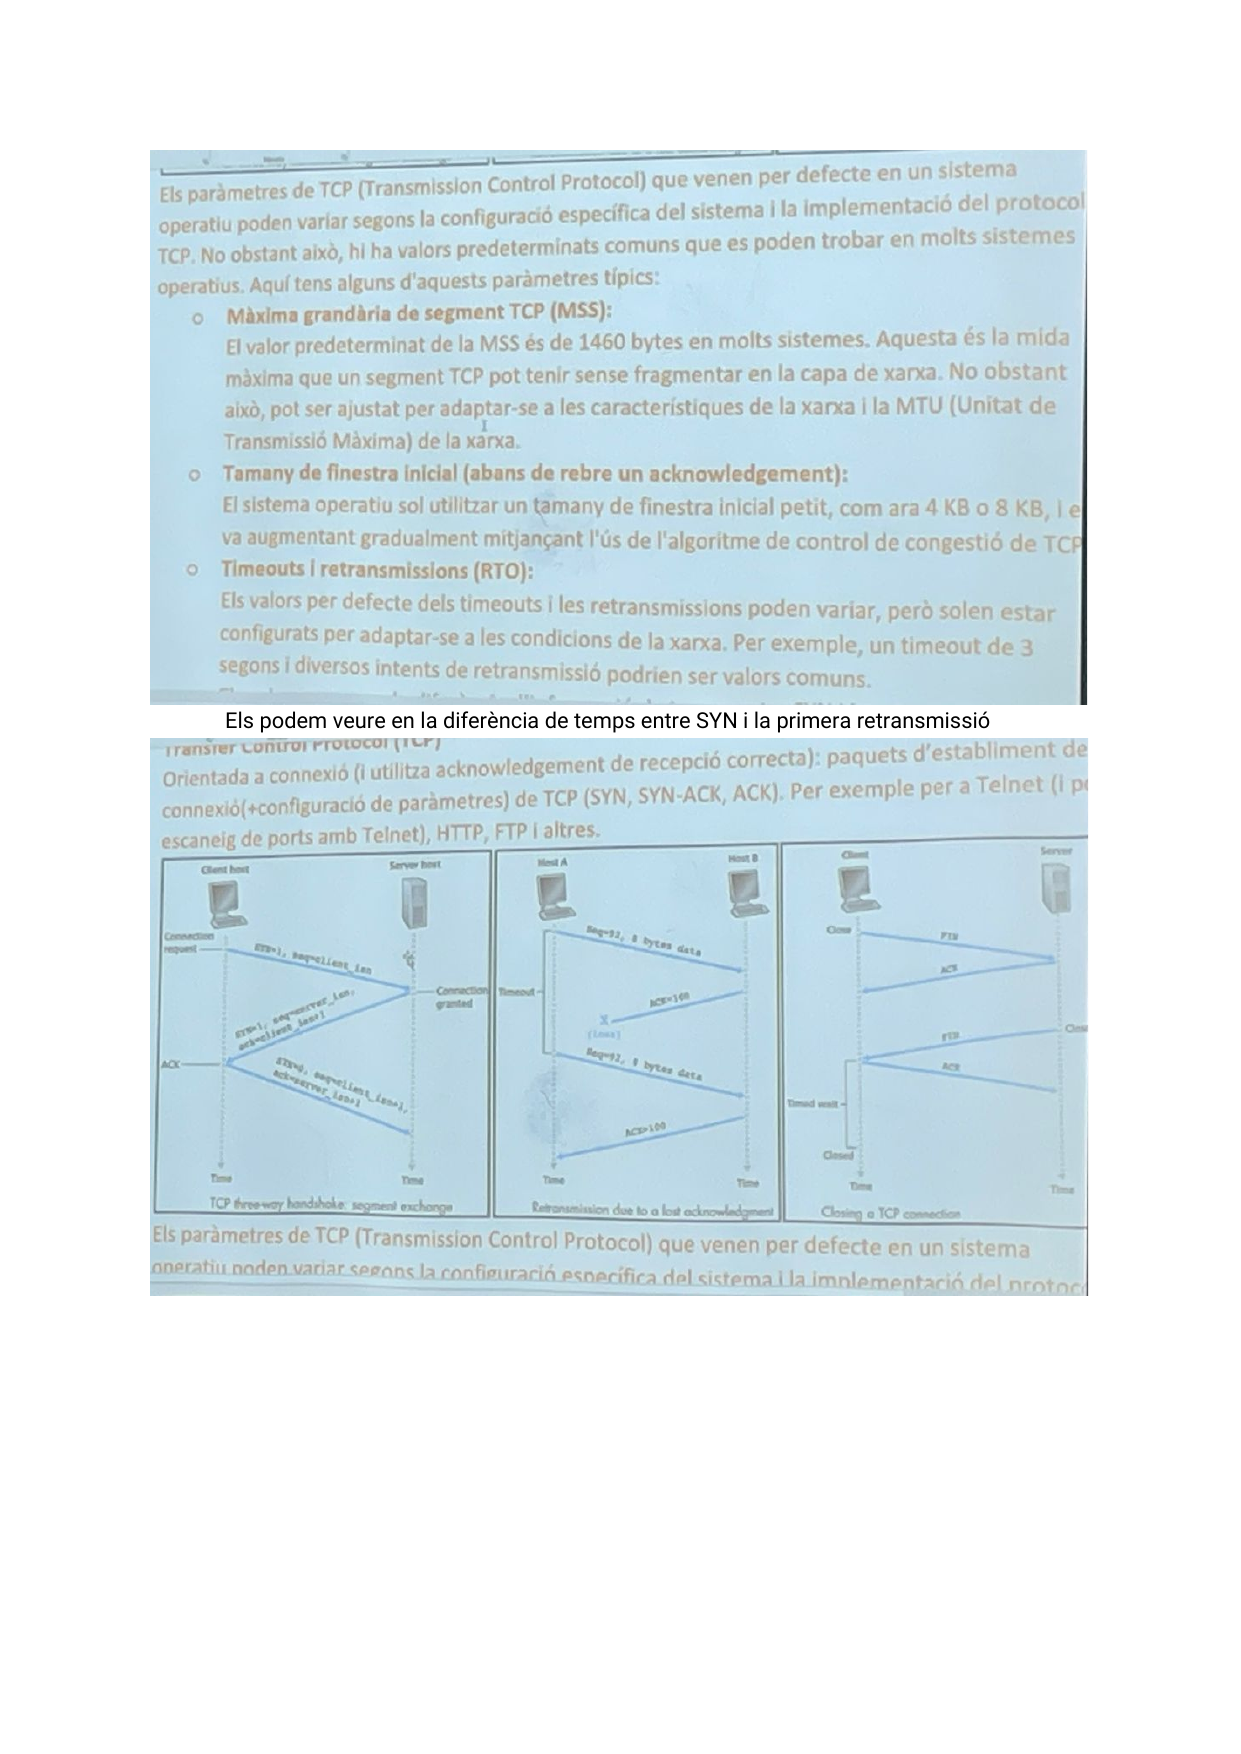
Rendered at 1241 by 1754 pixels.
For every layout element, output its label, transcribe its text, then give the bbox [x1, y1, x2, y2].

picture [150, 738, 1089, 1296]
text Els podem veure en la diferència de temps entre SYN i la primera retransmissió [150, 709, 1090, 734]
picture [150, 150, 1088, 705]
